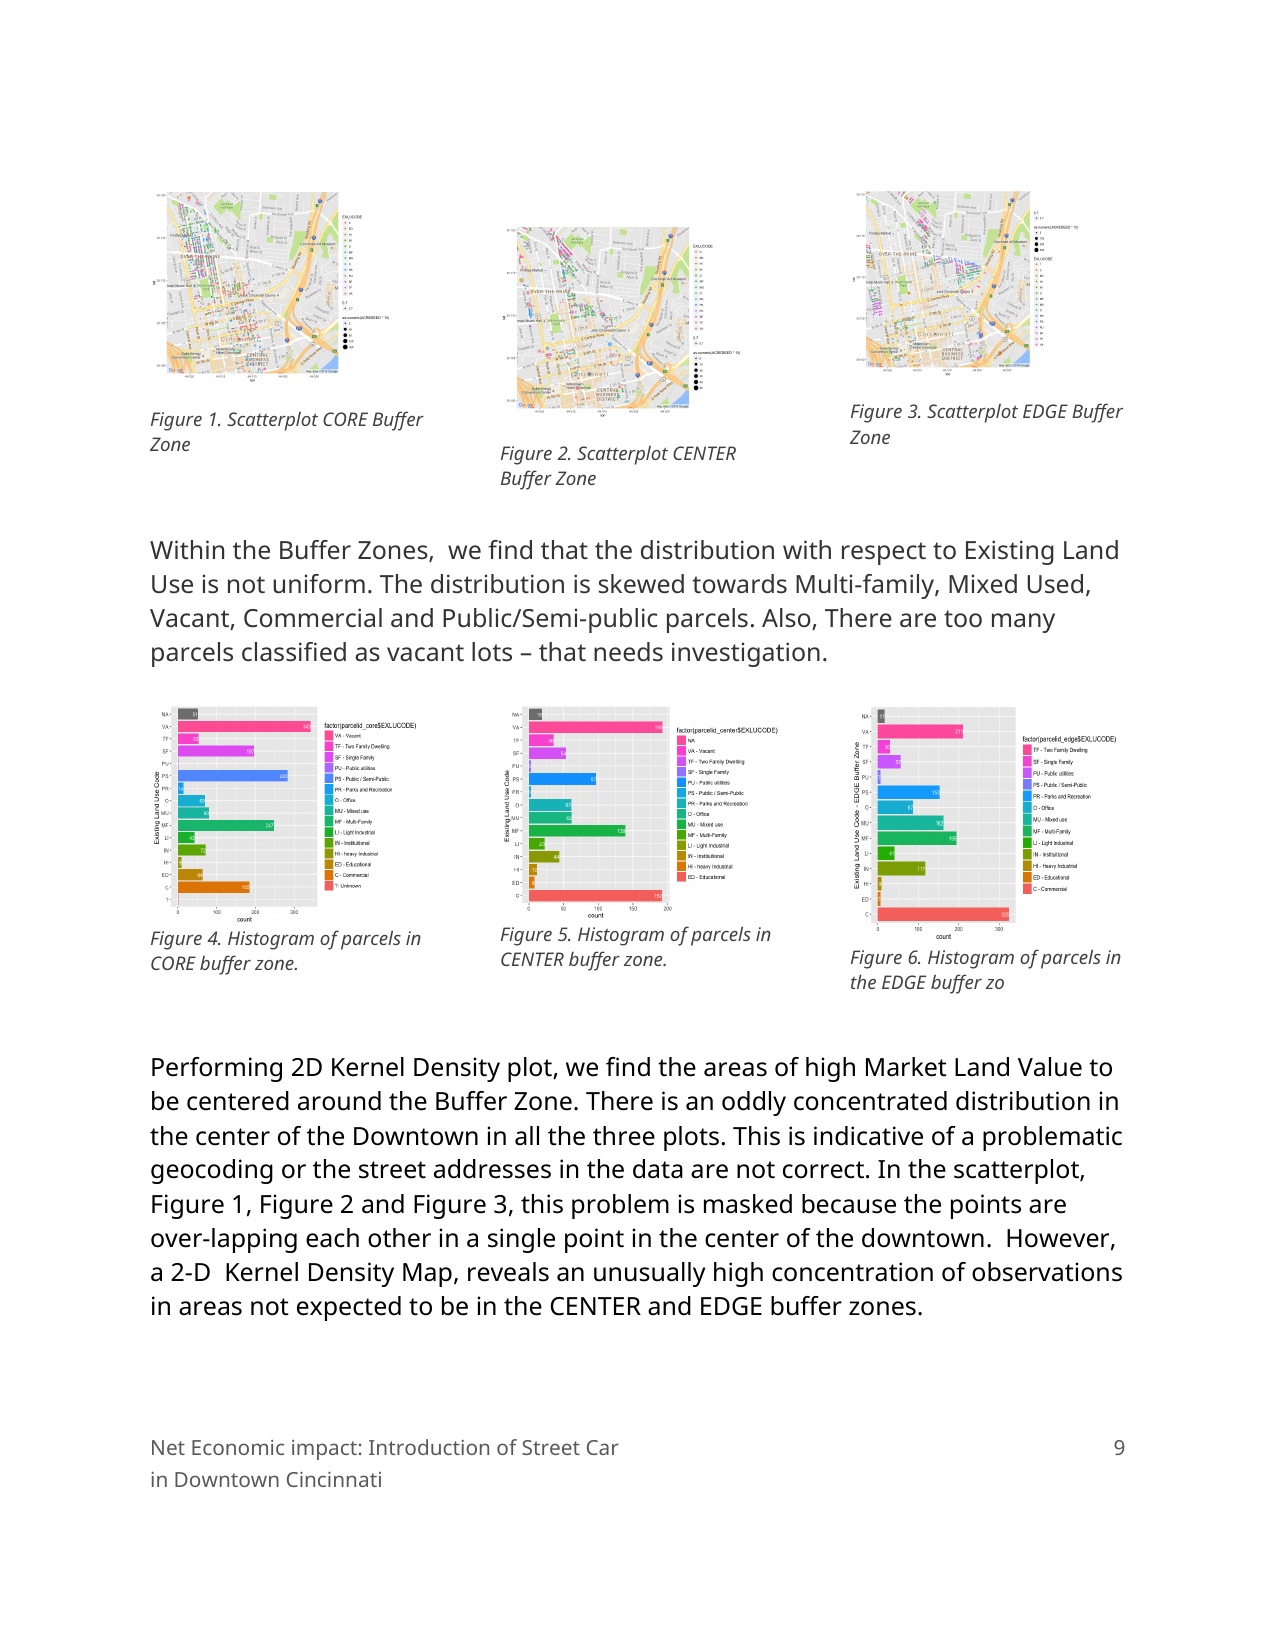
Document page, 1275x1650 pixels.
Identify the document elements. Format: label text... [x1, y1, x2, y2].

picture [500, 703, 788, 922]
text Figure 4. Histogram of parcels in CORE buffer zone. [150, 926, 425, 976]
text Figure 2. Scatterplot CENTER Buffer Zone [500, 440, 775, 491]
text Figure 3. Scatterplot EDGE Buffer Zone [850, 398, 1125, 449]
text Figure 1. Scatterplot CORE Buffer Zone [150, 406, 425, 457]
text Performing 2D Kernel Density plot, we find the areas of high Market Land Value to be centered around the Buffer Zone. There is an oddly concentrated distribution in the center of the Downtown in all the three plots. This is indicative of a problematic geocoding or the street addresses in the data are not correct. In the scatterplot, Figure 1, Figure 2 and Figure 3, this problem is masked because the points are over-lapping each other in a single point in the center of the downtown. However, a 2-D Kernel Density Map, reveals an unusually high concentration of observations in areas not expected to be in the CENTER and EDGE buffer zones. [150, 1050, 1125, 1322]
text Within the Buffer Zones, we find that the distribution with respect to Existing Land Use is not uniform. The distribution is skewed towards Multi-family, Mixed Used, Vacant, Commercial and Public/Semi-public parcels. Also, There are too many parcels classified as vacant lots – that needs investigation. [150, 533, 1125, 669]
text Figure 5. Histogram of parcels in CENTER buffer zone. [500, 922, 775, 972]
picture [150, 703, 426, 926]
text Figure 6. Histogram of parcels in the EDGE buffer zo [850, 944, 1125, 995]
picture [850, 169, 1084, 399]
picture [850, 703, 1126, 944]
picture [150, 169, 395, 406]
picture [500, 203, 746, 441]
